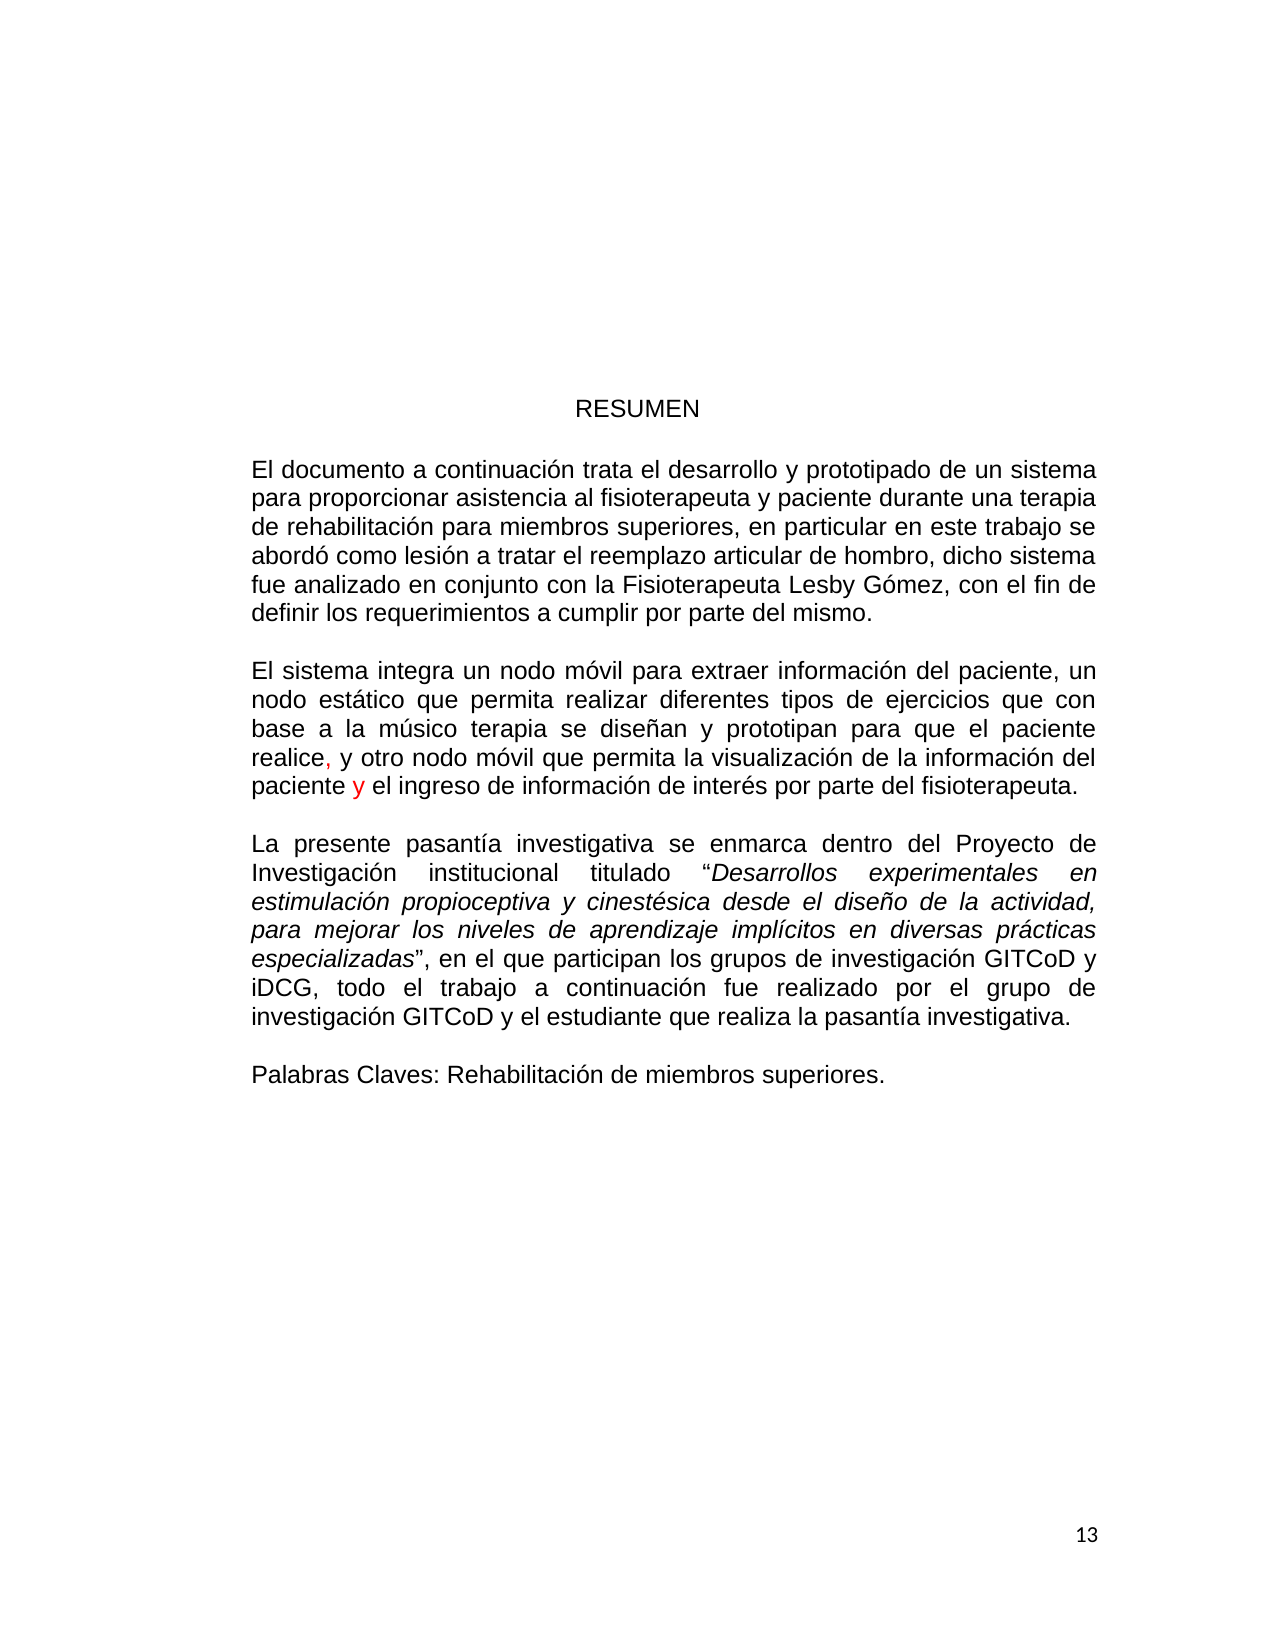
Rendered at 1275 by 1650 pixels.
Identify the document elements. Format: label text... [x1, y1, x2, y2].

text El documento a continuación trata el desarrollo y prototipado de un sistema para proporcionar asistencia al fisioterapeuta y paciente durante una terapia de rehabilitación para miembros superiores, en particular en este trabajo se abordó como lesión a tratar el reemplazo articular de hombro, dicho sistema fue analizado en conjunto con la Fisioterapeuta Lesby Gómez, con el fin de definir los requerimientos a cumplir por parte del mismo. [251, 455, 1098, 627]
text El sistema integra un nodo móvil para extraer información del paciente, un nodo estático que permita realizar diferentes tipos de ejercicios que con base a la músico terapia se diseñan y prototipan para que el paciente realice, y otro nodo móvil que permita la visualización de la información del paciente y el ingreso de información de interés por parte del fisioterapeuta. [251, 656, 1098, 800]
text La presente pasantía investigativa se enmarca dentro del Proyecto de Investigación institucional titulado “Desarrollos experimentales en estimulación propioceptiva y cinestésica desde el diseño de la actividad, para mejorar los niveles de aprendizaje implícitos en diversas prácticas especializadas”, en el que participan los grupos de investigación GITCoD y iDCG, todo el trabajo a continuación fue realizado por el grupo de investigación GITCoD y el estudiante que realiza la pasantía investigativa. [251, 829, 1098, 1031]
subtitle RESUMEN [177, 394, 1098, 423]
text Palabras Claves: Rehabilitación de miembros superiores. [251, 1060, 1098, 1088]
